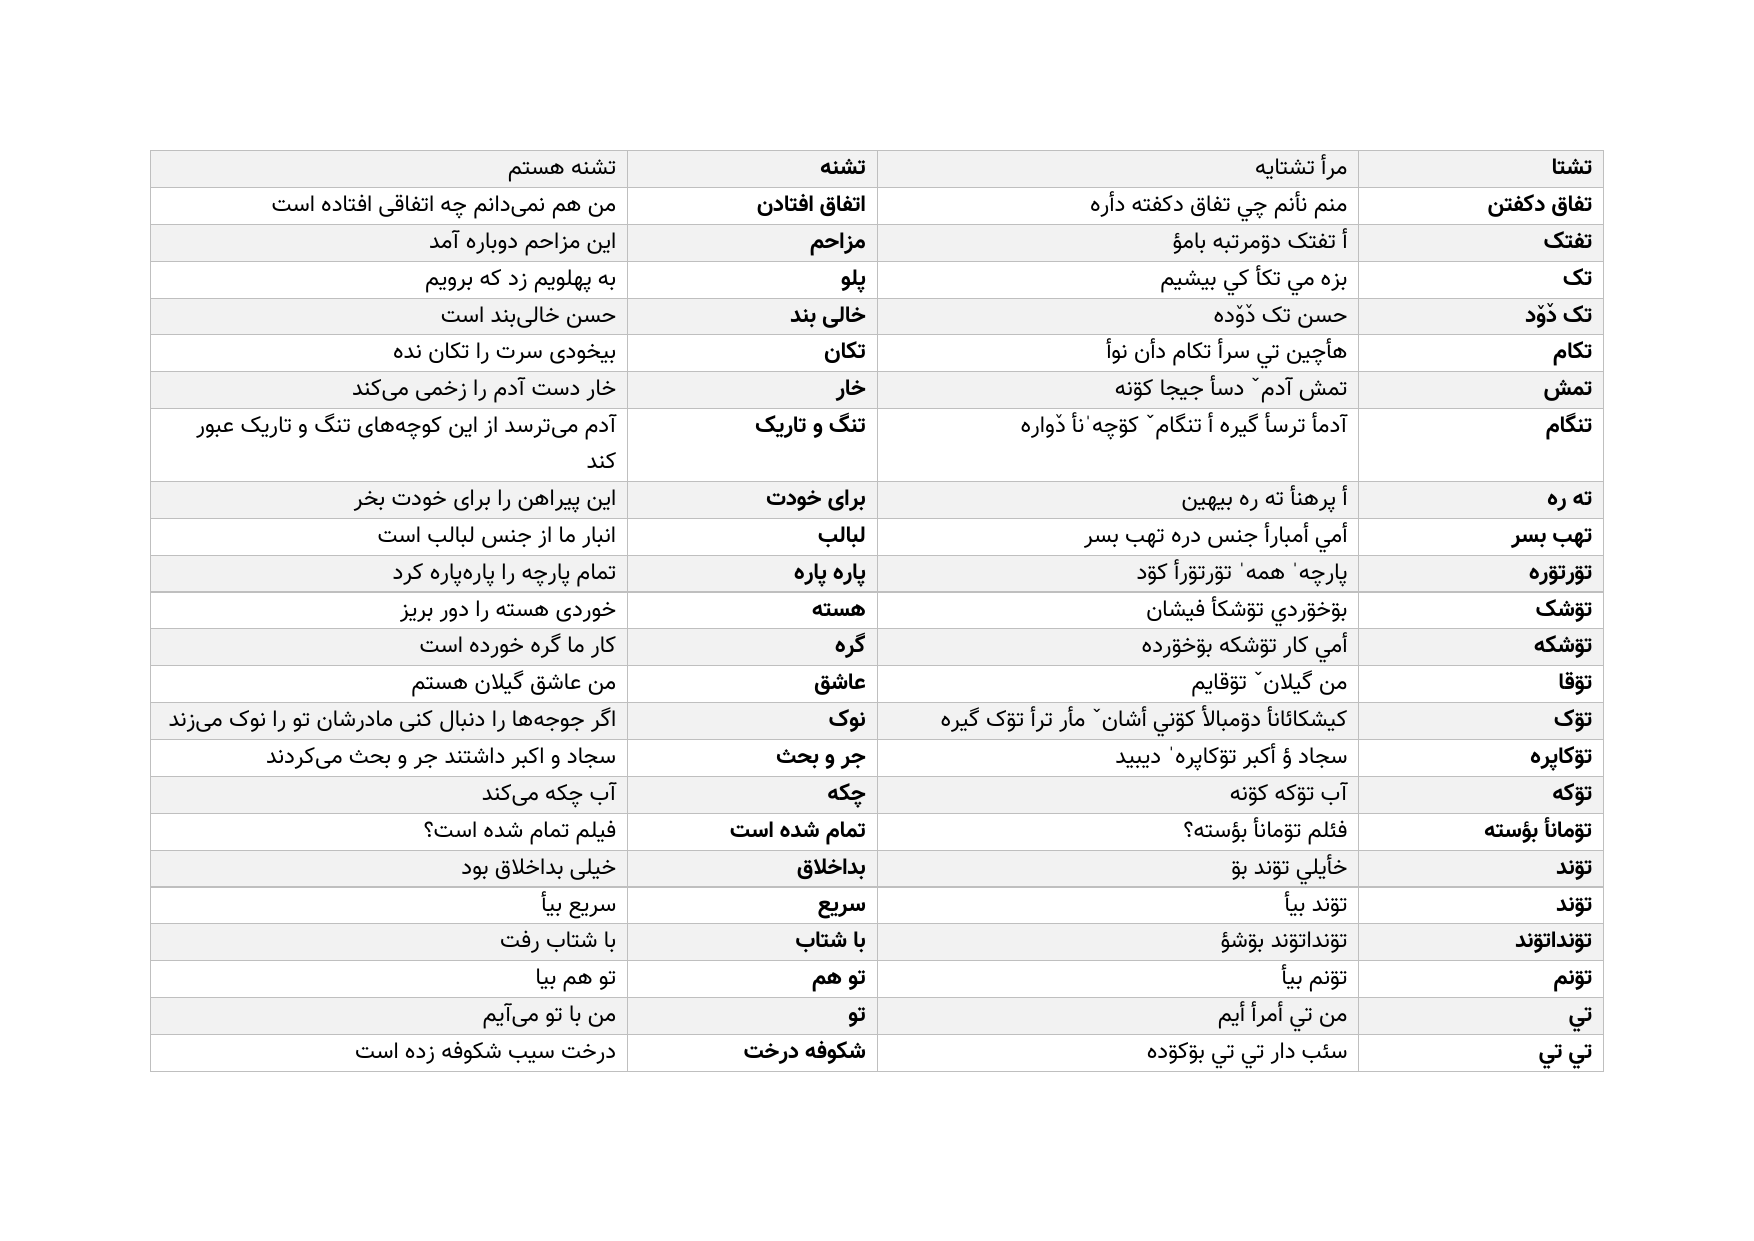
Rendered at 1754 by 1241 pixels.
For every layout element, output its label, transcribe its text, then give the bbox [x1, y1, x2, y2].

table_cell تشنه هستم [151, 151, 627, 187]
table_cell من گيلانˇ تۊقايم [878, 666, 1358, 702]
table_cell سجاد و اکبر داشتند جر و بحث مى‌کردند [151, 740, 627, 776]
table_cell بداخلاق [628, 851, 877, 886]
table_cell ته ره [1359, 482, 1603, 518]
table_cell تۊنداتۊند [1359, 924, 1603, 960]
table_cell کار ما گره خورده است [151, 629, 627, 665]
table_cell بيخودى سرت را تکان نده [151, 335, 627, 371]
table_cell خالى بند [628, 299, 877, 334]
table_cell من تي أمرأ أيم [878, 998, 1358, 1034]
table_cell تفتک [1359, 225, 1603, 261]
table_cell تو هم [628, 961, 877, 997]
table_cell تۊمانأ بؤسته [1359, 814, 1603, 849]
table_cell تۊکه [1359, 777, 1603, 813]
table_cell من هم نمى‌دانم چه اتفاقى افتاده است [151, 188, 627, 224]
table_cell اين مزاحم دوباره آمد [151, 225, 627, 261]
table_cell تشنه [628, 151, 877, 187]
table_cell فئلم تۊمانأ بؤسته؟ [878, 814, 1358, 849]
table_cell هسته [628, 593, 877, 628]
table_cell تکان [628, 335, 877, 371]
table_cell تمام پارچه را پاره‌پاره کرد [151, 556, 627, 591]
table_cell تۊرتۊره [1359, 556, 1603, 591]
table_cell سئب دار تي تي بۊکۊده [878, 1035, 1358, 1071]
table_cell سريع بيأ [151, 888, 627, 923]
table_cell به پهلويم زد که برويم [151, 262, 627, 297]
table_cell تنگام [1359, 409, 1603, 481]
table_cell تک دٚوٚد [1359, 299, 1603, 334]
table_cell جر و بحث [628, 740, 877, 776]
table_cell تۊکاپره [1359, 740, 1603, 776]
table_cell اگر جوجه‌ها را دنبال کنى مادرشان تو را نوک مى‌زند [151, 703, 627, 739]
table_cell خأيلي تۊند بۊ [878, 851, 1358, 886]
table_cell اتفاق افتادن [628, 188, 877, 224]
table_cell تهب بسر [1359, 519, 1603, 554]
table_cell پاره پاره [628, 556, 877, 591]
table_cell بۊخۊردي تۊشکأ فيشان [878, 593, 1358, 628]
table_cell با شتاب رفت [151, 924, 627, 960]
table_cell تۊشکه [1359, 629, 1603, 665]
table_cell خار [628, 372, 877, 408]
table_cell فيلم تمام شده است؟ [151, 814, 627, 849]
table_cell تۊند [1359, 851, 1603, 886]
table_cell آدم مى‌ترسد از اين کوچه‌هاى تنگ و تاريک عبور کند [151, 409, 627, 481]
table_cell مزاحم [628, 225, 877, 261]
table_cell تمش آدمˇ دسأ جيجا کۊنه [878, 372, 1358, 408]
table_cell پارچهˈ همهˈ تۊرتۊرأ کۊد [878, 556, 1358, 591]
table_cell شکوفه درخت [628, 1035, 877, 1071]
table_cell عاشق [628, 666, 877, 702]
table_cell تشتا [1359, 151, 1603, 187]
table_cell من با تو مى‌آيم [151, 998, 627, 1034]
table_cell تکام [1359, 335, 1603, 371]
table_cell کيشکائانأ دۊمبالأ کۊني أشانˇ مأر ترأ تۊک گيره [878, 703, 1358, 739]
table_cell آب تۊکه کۊنه [878, 777, 1358, 813]
table_cell تي تي [1359, 1035, 1603, 1071]
table_cell با شتاب [628, 924, 877, 960]
table_cell تۊنم بيأ [878, 961, 1358, 997]
table_cell خوردى هسته را دور بريز [151, 593, 627, 628]
table_cell حسن تک دٚوٚده [878, 299, 1358, 334]
table_cell بزه مي تکأ کي بيشيم [878, 262, 1358, 297]
table_cell پلو [628, 262, 877, 297]
table_cell نوک [628, 703, 877, 739]
table_cell انبار ما از جنس لبالب است [151, 519, 627, 554]
table_cell تمام شده است [628, 814, 877, 849]
table_cell سجاد ؤ أکبر تۊکاپرهˈ ديبيد [878, 740, 1358, 776]
table_cell تۊند [1359, 888, 1603, 923]
table_cell چکه [628, 777, 877, 813]
table_cell سريع [628, 888, 877, 923]
table_cell تفاق دکفتن [1359, 188, 1603, 224]
table_cell براى خودت [628, 482, 877, 518]
table_cell من عاشق گيلان هستم [151, 666, 627, 702]
table_cell أ پرهنأ ته ره بيهين [878, 482, 1358, 518]
table_cell تۊک [1359, 703, 1603, 739]
table_cell حسن خالى‌بند است [151, 299, 627, 334]
table_cell خار دست آدم را زخمى مى‌کند [151, 372, 627, 408]
table_cell تو هم بيا [151, 961, 627, 997]
table_cell تک [1359, 262, 1603, 297]
table_cell اين پيراهن را براى خودت بخر [151, 482, 627, 518]
table_cell تۊقا [1359, 666, 1603, 702]
table_cell هأچين تي سرأ تکام دأن نوأ [878, 335, 1358, 371]
table_cell گره [628, 629, 877, 665]
table_cell تۊنم [1359, 961, 1603, 997]
table_cell تمش [1359, 372, 1603, 408]
table_cell آدمأ ترسأ گيره أ تنگامˇ کۊچهˈنأ دٚواره [878, 409, 1358, 481]
table_cell مرأ تشتايه [878, 151, 1358, 187]
table_cell درخت سيب شکوفه زده است [151, 1035, 627, 1071]
table_cell تي [1359, 998, 1603, 1034]
table_cell تۊشک [1359, 593, 1603, 628]
table_cell أ تفتک دۊمرتبه بامؤ [878, 225, 1358, 261]
table_cell آب چکه مى‌کند [151, 777, 627, 813]
table_cell تنگ و تاريک [628, 409, 877, 481]
table_cell أمي کار تۊشکه بۊخۊرده [878, 629, 1358, 665]
table_cell خيلى بداخلاق بود [151, 851, 627, 886]
table_cell تو [628, 998, 877, 1034]
table_cell لبالب [628, 519, 877, 554]
table_cell أمي أمبارأ جنس دره تهب بسر [878, 519, 1358, 554]
table_cell تۊند بيأ [878, 888, 1358, 923]
table_cell منم نأنم چي تفاق دکفته دأره [878, 188, 1358, 224]
table_cell تۊنداتۊند بۊشؤ [878, 924, 1358, 960]
